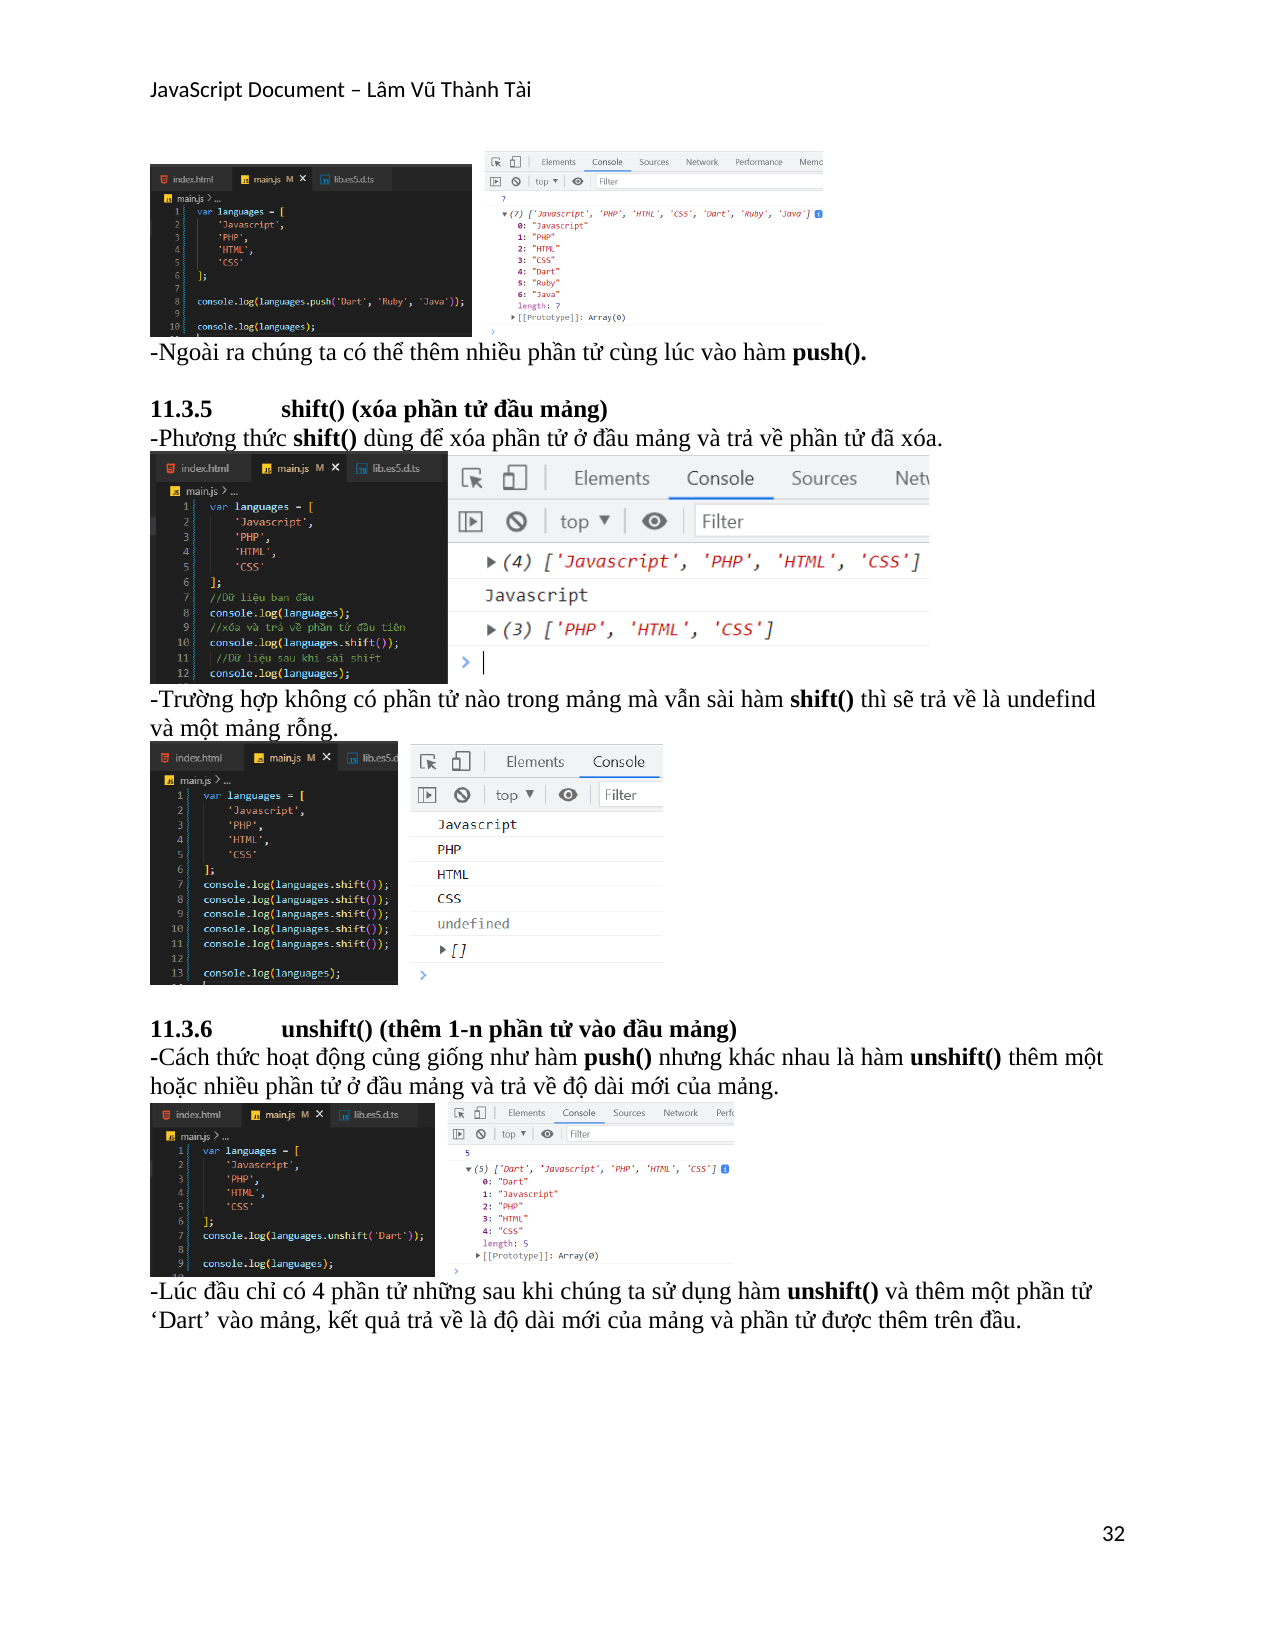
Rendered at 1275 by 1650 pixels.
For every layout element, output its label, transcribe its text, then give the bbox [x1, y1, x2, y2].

picture [150, 164, 472, 337]
list -Trường hợp không có phần tử nào trong mảng mà vẫn sài hàm shift() thì sẽ trả về là undefind và một mảng rỗng. [150, 684, 1125, 741]
picture [150, 1103, 435, 1277]
picture [484, 150, 823, 337]
list -Phương thức shift() dùng để xóa phần tử ở đầu mảng và trả về phần tử đã xóa. [150, 423, 1125, 452]
picture [447, 1100, 734, 1277]
list -Cách thức hoạt động củng giống như hàm push() nhưng khác nhau là hàm unshift() thêm một hoặc nhiều phần tử ở đầu mảng và trả về độ dài mới của mảng. [150, 1042, 1125, 1100]
picture [410, 742, 663, 985]
picture [150, 451, 930, 684]
list shift() (xóa phần tử đầu mảng) [150, 394, 1125, 423]
list -Ngoài ra chúng ta có thể thêm nhiều phần tử cùng lúc vào hàm push(). [150, 337, 1125, 365]
list -Lúc đầu chỉ có 4 phần tử những sau khi chúng ta sử dụng hàm unshift() và thêm một phần tử ‘Dart’ vào mảng, kết quả trả về là độ dài mới của mảng và phần tử được thêm trên đầu. [150, 1276, 1125, 1334]
list unshift() (thêm 1-n phần tử vào đầu mảng) [150, 1014, 1125, 1042]
picture [150, 741, 398, 985]
